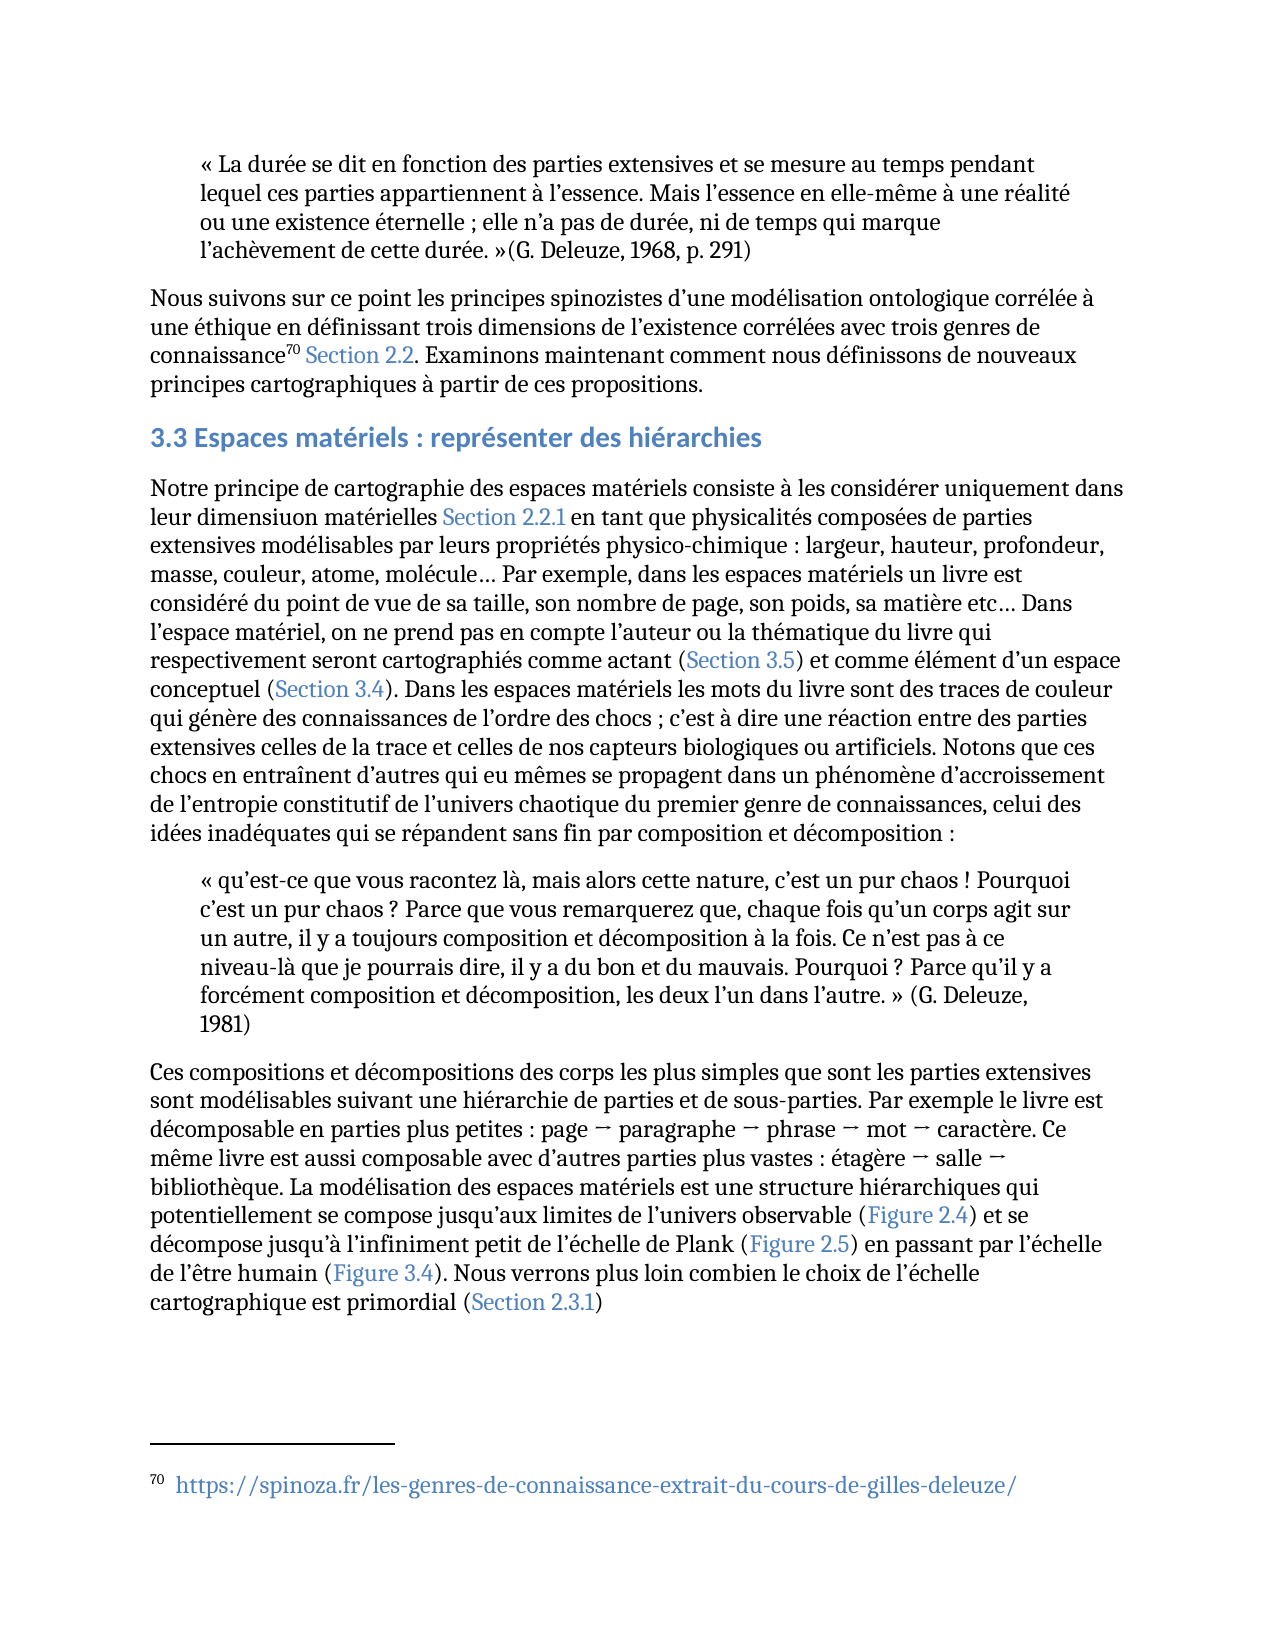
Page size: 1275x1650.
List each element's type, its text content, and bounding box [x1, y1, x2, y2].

text « qu’est-ce que vous racontez là, mais alors cette nature, c’est un pur chaos ! Pourquoi c’est un pur chaos ? Parce que vous remarquerez que, chaque fois qu’un corps agit sur un autre, il y a toujours composition et décomposition à la fois. Ce n’est pas à ce niveau-là que je pourrais dire, il y a du bon et du mauvais. Pourquoi ? Parce qu’il y a forcément composition et décomposition, les deux l’un dans l’autre. » (G. Deleuze, 1981) [200, 866, 1075, 1039]
text « La durée se dit en fonction des parties extensives et se mesure au temps pendant lequel ces parties appartiennent à l’essence. Mais l’essence en elle-même à une réalité ou une existence éternelle ; elle n’a pas de durée, ni de temps qui marque l’achèvement de cette durée. »(G. Deleuze, 1968, p. 291) [200, 150, 1075, 265]
text Notre principe de cartographie des espaces matériels consiste à les considérer uniquement dans leur dimensiuon matérielles Section 2.2.1 en tant que physicalités composées de parties extensives modélisables par leurs propriétés physico-chimique : largeur, hauteur, profondeur, masse, couleur, atome, molécule… Par exemple, dans les espaces matériels un livre est considéré du point de vue de sa taille, son nombre de page, son poids, sa matière etc… Dans l’espace matériel, on ne prend pas en compte l’auteur ou la thématique du livre qui respectivement seront cartographiés comme actant (Section 3.5) et comme élément d’un espace conceptuel (Section 3.4). Dans les espaces matériels les mots du livre sont des traces de couleur qui génère des connaissances de l’ordre des chocs ; c’est à dire une réaction entre des parties extensives celles de la trace et celles de nos capteurs biologiques ou artificiels. Notons que ces chocs en entraînent d’autres qui eu mêmes se propagent dans un phénomène d’accroissement de l’entropie constitutif de l’univers chaotique du premier genre de connaissances, celui des idées inadéquates qui se répandent sans fin par composition et décomposition : [150, 474, 1125, 848]
subtitle 3.3 Espaces matériels : représenter des hiérarchies [150, 419, 1125, 455]
text Ces compositions et décompositions des corps les plus simples que sont les parties extensives sont modélisables suivant une hiérarchie de parties et de sous-parties. Par exemple le livre est décomposable en parties plus petites : page → paragraphe → phrase → mot → caractère. Ce même livre est aussi composable avec d’autres parties plus vastes : étagère → salle → bibliothèque. La modélisation des espaces matériels est une structure hiérarchiques qui potentiellement se compose jusqu’aux limites de l’univers observable (Figure 2.4) et se décompose jusqu’à l’infiniment petit de l’échelle de Plank (Figure 2.5) en passant par l’échelle de l’être humain (Figure 3.4). Nous verrons plus loin combien le choix de l’échelle cartographique est primordial (Section 2.3.1) [150, 1058, 1125, 1316]
text Nous suivons sur ce point les principes spinozistes d’une modélisation ontologique corrélée à une éthique en définissant trois dimensions de l’existence corrélées avec trois genres de connaissance Section 2.2. Examinons maintenant comment nous définissons de nouveaux principes cartographiques à partir de ces propositions. [150, 284, 1125, 399]
